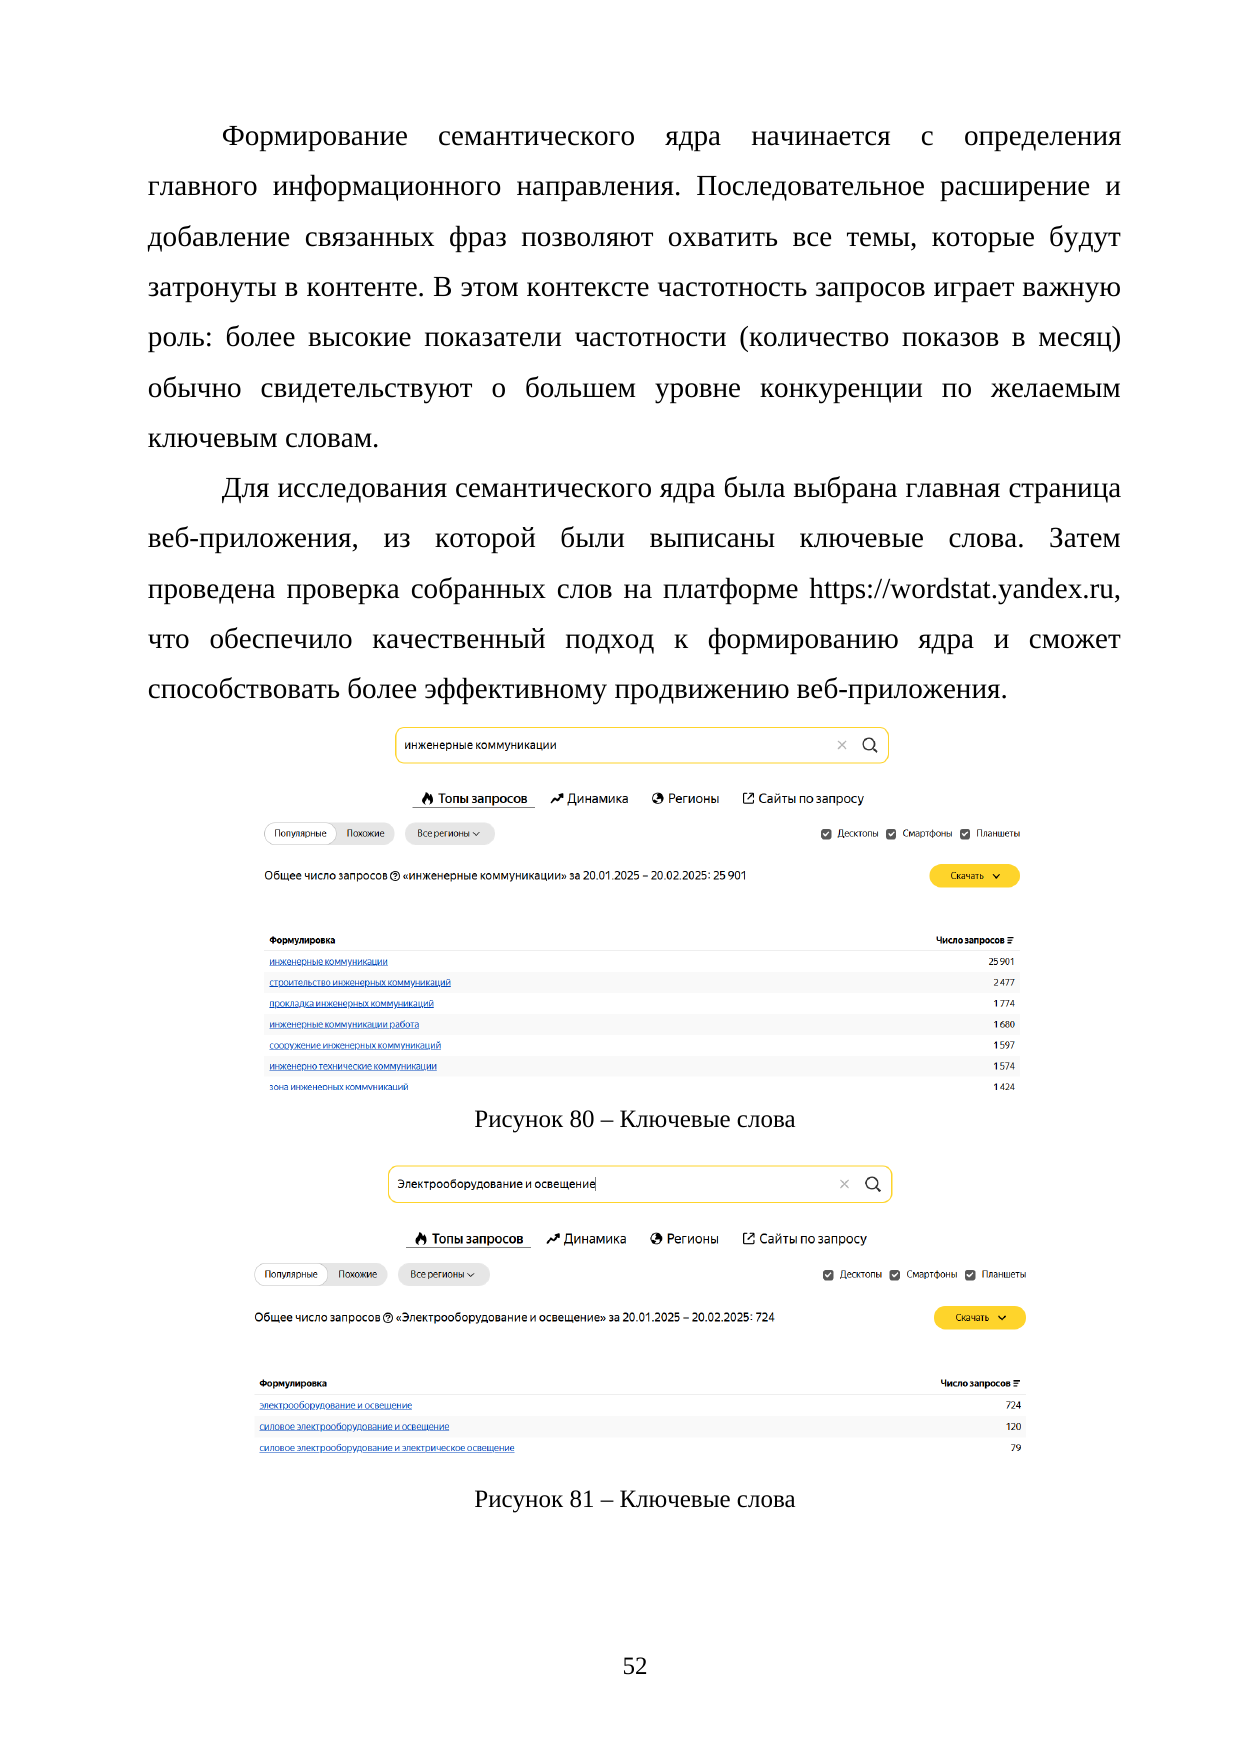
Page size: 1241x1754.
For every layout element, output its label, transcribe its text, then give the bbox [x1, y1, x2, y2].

picture [220, 1147, 1050, 1470]
text Рисунок 81 – Ключевые слова [148, 1484, 1122, 1513]
picture [216, 721, 1054, 1090]
text Для исследования семантического ядра была выбрана главная страница веб-приложения, из которой были выписаны ключевые слова. Затем проведена проверка собранных слов на платформе https://wordstat.yandex.ru, что обеспечило качественный подход к формированию ядра и сможет способствовать более эффективному продвижению веб-приложения. [148, 470, 1122, 705]
text Формирование семантического ядра начинается с определения главного информационного направления. Последовательное расширение и добавление связанных фраз позволяют охватить все темы, которые будут затронуты в контенте. В этом контексте частотность запросов играет важную роль: более высокие показатели частотности (количество показов в месяц) обычно свидетельствуют о большем уровне конкуренции по желаемым ключевым словам. [148, 118, 1122, 453]
text Рисунок 80 – Ключевые слова [148, 1104, 1122, 1133]
